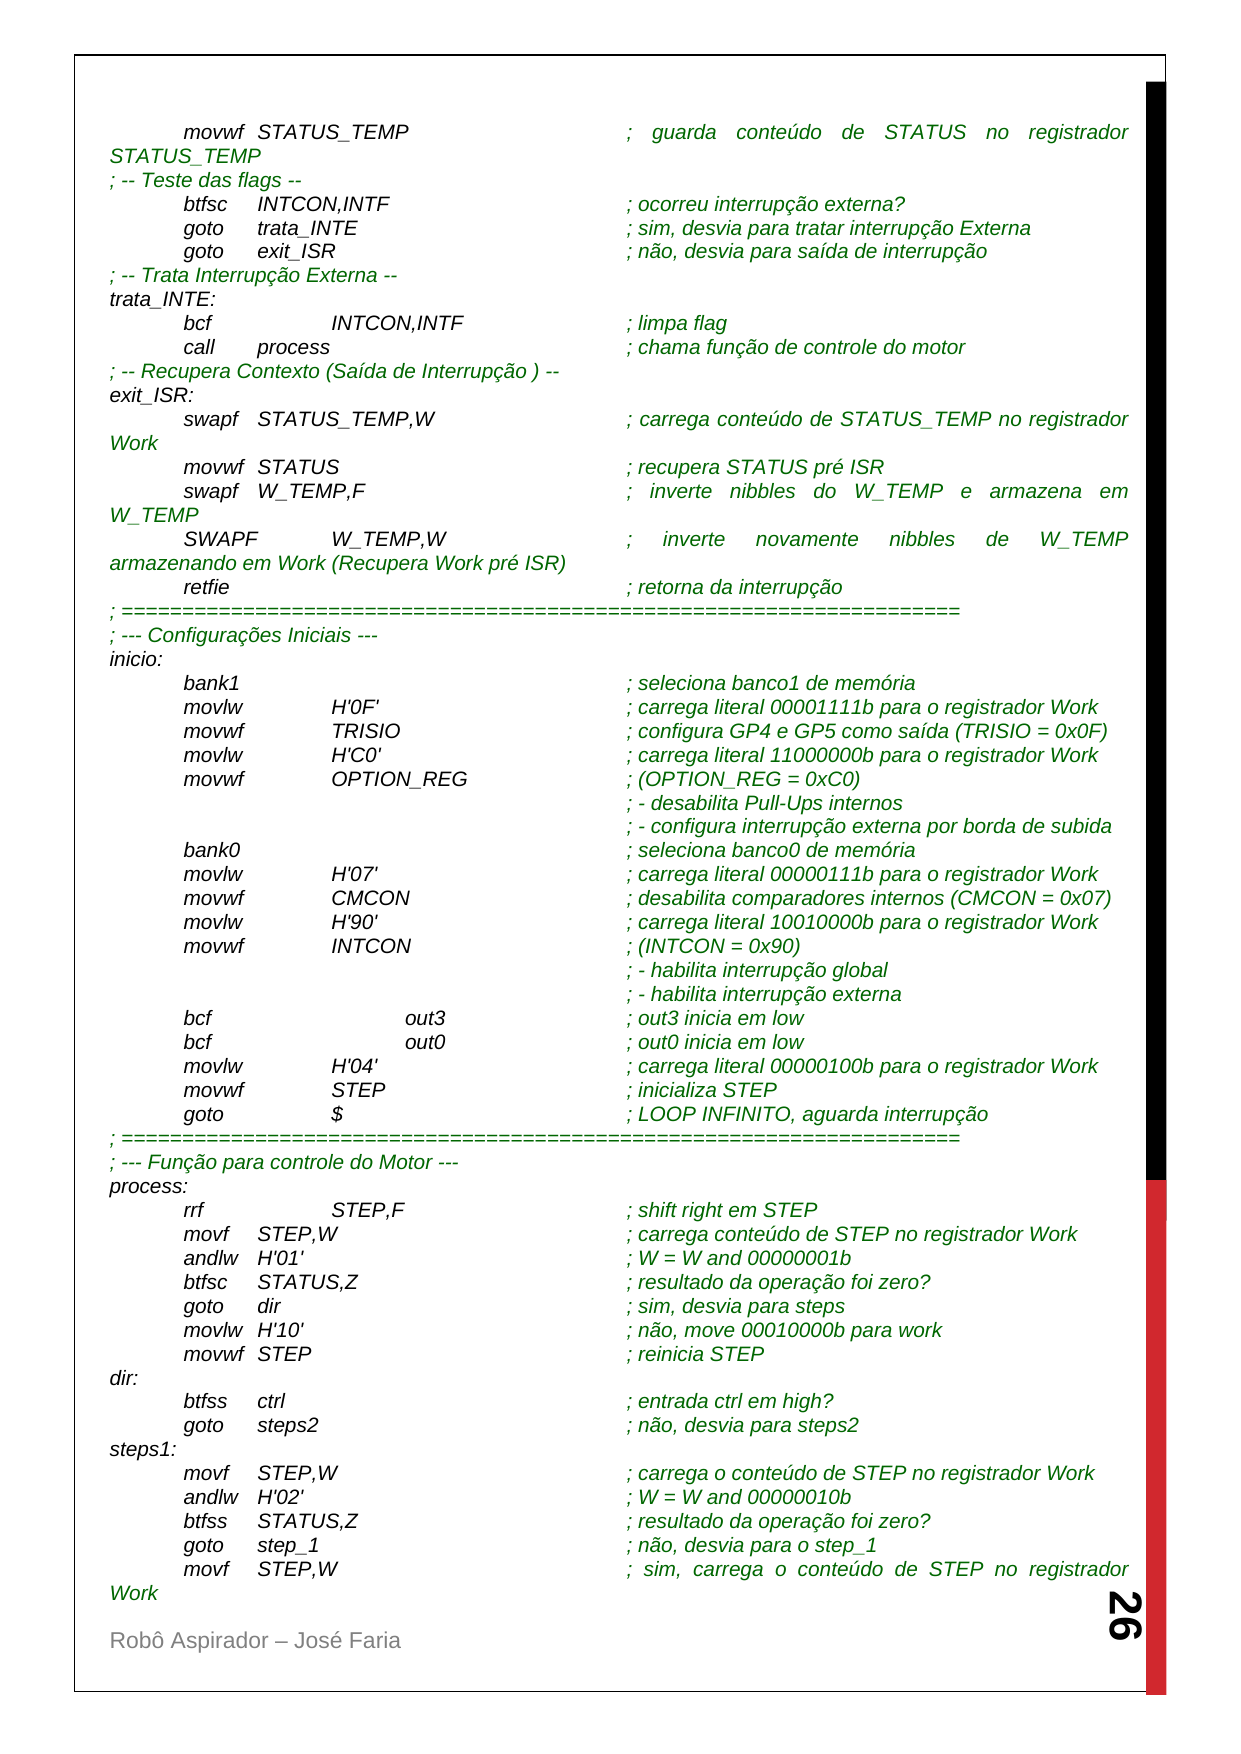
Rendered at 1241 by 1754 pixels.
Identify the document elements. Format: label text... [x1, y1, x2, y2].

text movwf OPTION_REG ; (OPTION_REG = 0xC0) [109, 766, 1131, 790]
text btfss ctrl ; entrada ctrl em high? [109, 1389, 1131, 1413]
text movwf STATUS ; recupera STATUS pré ISR [109, 455, 1131, 479]
text goto $ ; LOOP INFINITO, aguarda interrupção [109, 1102, 1131, 1126]
text movwf STEP ; inicializa STEP [109, 1078, 1131, 1102]
text ; --- Configurações Iniciais --- [109, 623, 1131, 647]
text goto exit_ISR ; não, desvia para saída de interrupção [109, 239, 1131, 263]
text inicio: [109, 647, 1131, 671]
text movlw H'90' ; carrega literal 10010000b para o registrador Work [109, 910, 1131, 934]
text retfie ; retorna da interrupção [109, 575, 1131, 599]
text movwf TRISIO ; configura GP4 e GP5 como saída (TRISIO = 0x0F) [109, 718, 1131, 742]
text movf STEP,W ; carrega conteúdo de STEP no registrador Work [109, 1222, 1131, 1246]
text ; - desabilita Pull-Ups internos [109, 790, 1131, 814]
text SWAPF W_TEMP,W ; inverte novamente nibbles de W_TEMP armazenando em Work (Recupera Work pré ISR) [109, 527, 1131, 575]
text movf STEP,W ; carrega o conteúdo de STEP no registrador Work [109, 1461, 1131, 1485]
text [109, 1509, 1131, 1533]
text movwf STATUS_TEMP ; guarda conteúdo de STATUS no registrador STATUS_TEMP [109, 119, 1131, 167]
text ; - configura interrupção externa por borda de subida [109, 814, 1131, 838]
text movlw H'04' ; carrega literal 00000100b para o registrador Work [109, 1054, 1131, 1078]
text bcf INTCON,INTF ; limpa flag [109, 311, 1131, 335]
text btfsc INTCON,INTF ; ocorreu interrupção externa? [109, 191, 1131, 215]
text ; -- Recupera Contexto (Saída de Interrupção ) -- [109, 359, 1131, 383]
text bcf out3 ; out3 inicia em low [109, 1006, 1131, 1030]
text goto steps2 ; não, desvia para steps2 [109, 1413, 1131, 1437]
text bank1 ; seleciona banco1 de memória [109, 671, 1131, 694]
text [109, 1557, 1131, 1605]
text btfsc STATUS,Z ; resultado da operação foi zero? [109, 1269, 1131, 1293]
text ; --- Função para controle do Motor --- [109, 1150, 1131, 1174]
text ; - habilita interrupção externa [109, 982, 1131, 1006]
text swapf W_TEMP,F ; inverte nibbles do W_TEMP e armazena em W_TEMP [109, 479, 1131, 527]
text movwf STEP ; reinicia STEP [109, 1341, 1131, 1365]
text movwf INTCON ; (INTCON = 0x90) [109, 934, 1131, 958]
text movlw H'10' ; não, move 00010000b para work [109, 1317, 1131, 1341]
text movlw H'C0' ; carrega literal 11000000b para o registrador Work [109, 742, 1131, 766]
text exit_ISR: [109, 383, 1131, 407]
text rrf STEP,F ; shift right em STEP [109, 1198, 1131, 1222]
text movlw H'0F' ; carrega literal 00001111b para o registrador Work [109, 694, 1131, 718]
text dir: [109, 1365, 1131, 1389]
text swapf STATUS_TEMP,W ; carrega conteúdo de STATUS_TEMP no registrador Work [109, 407, 1131, 455]
text goto step_1 ; não, desvia para o step_1 [109, 1533, 1131, 1557]
text movlw H'07' ; carrega literal 00000111b para o registrador Work [109, 862, 1131, 886]
text trata_INTE: [109, 287, 1131, 311]
text movwf CMCON ; desabilita comparadores internos (CMCON = 0x07) [109, 886, 1131, 910]
text ; -- Teste das flags -- [109, 167, 1131, 191]
text steps1: [109, 1437, 1131, 1461]
text process: [109, 1174, 1131, 1198]
text goto trata_INTE ; sim, desvia para tratar interrupção Externa [109, 215, 1131, 239]
text ; -- Trata Interrupção Externa -- [109, 263, 1131, 287]
text ; ===================================================================== [109, 1126, 1131, 1150]
text call process ; chama função de controle do motor [109, 335, 1131, 359]
text andlw H'02' ; W = W and 00000010b [109, 1485, 1131, 1509]
text goto dir ; sim, desvia para steps [109, 1293, 1131, 1317]
text bcf out0 ; out0 inicia em low [109, 1030, 1131, 1054]
text andlw H'01' ; W = W and 00000001b [109, 1246, 1131, 1269]
text ; ===================================================================== [109, 599, 1131, 623]
text ; - habilita interrupção global [109, 958, 1131, 982]
text bank0 ; seleciona banco0 de memória [109, 838, 1131, 862]
